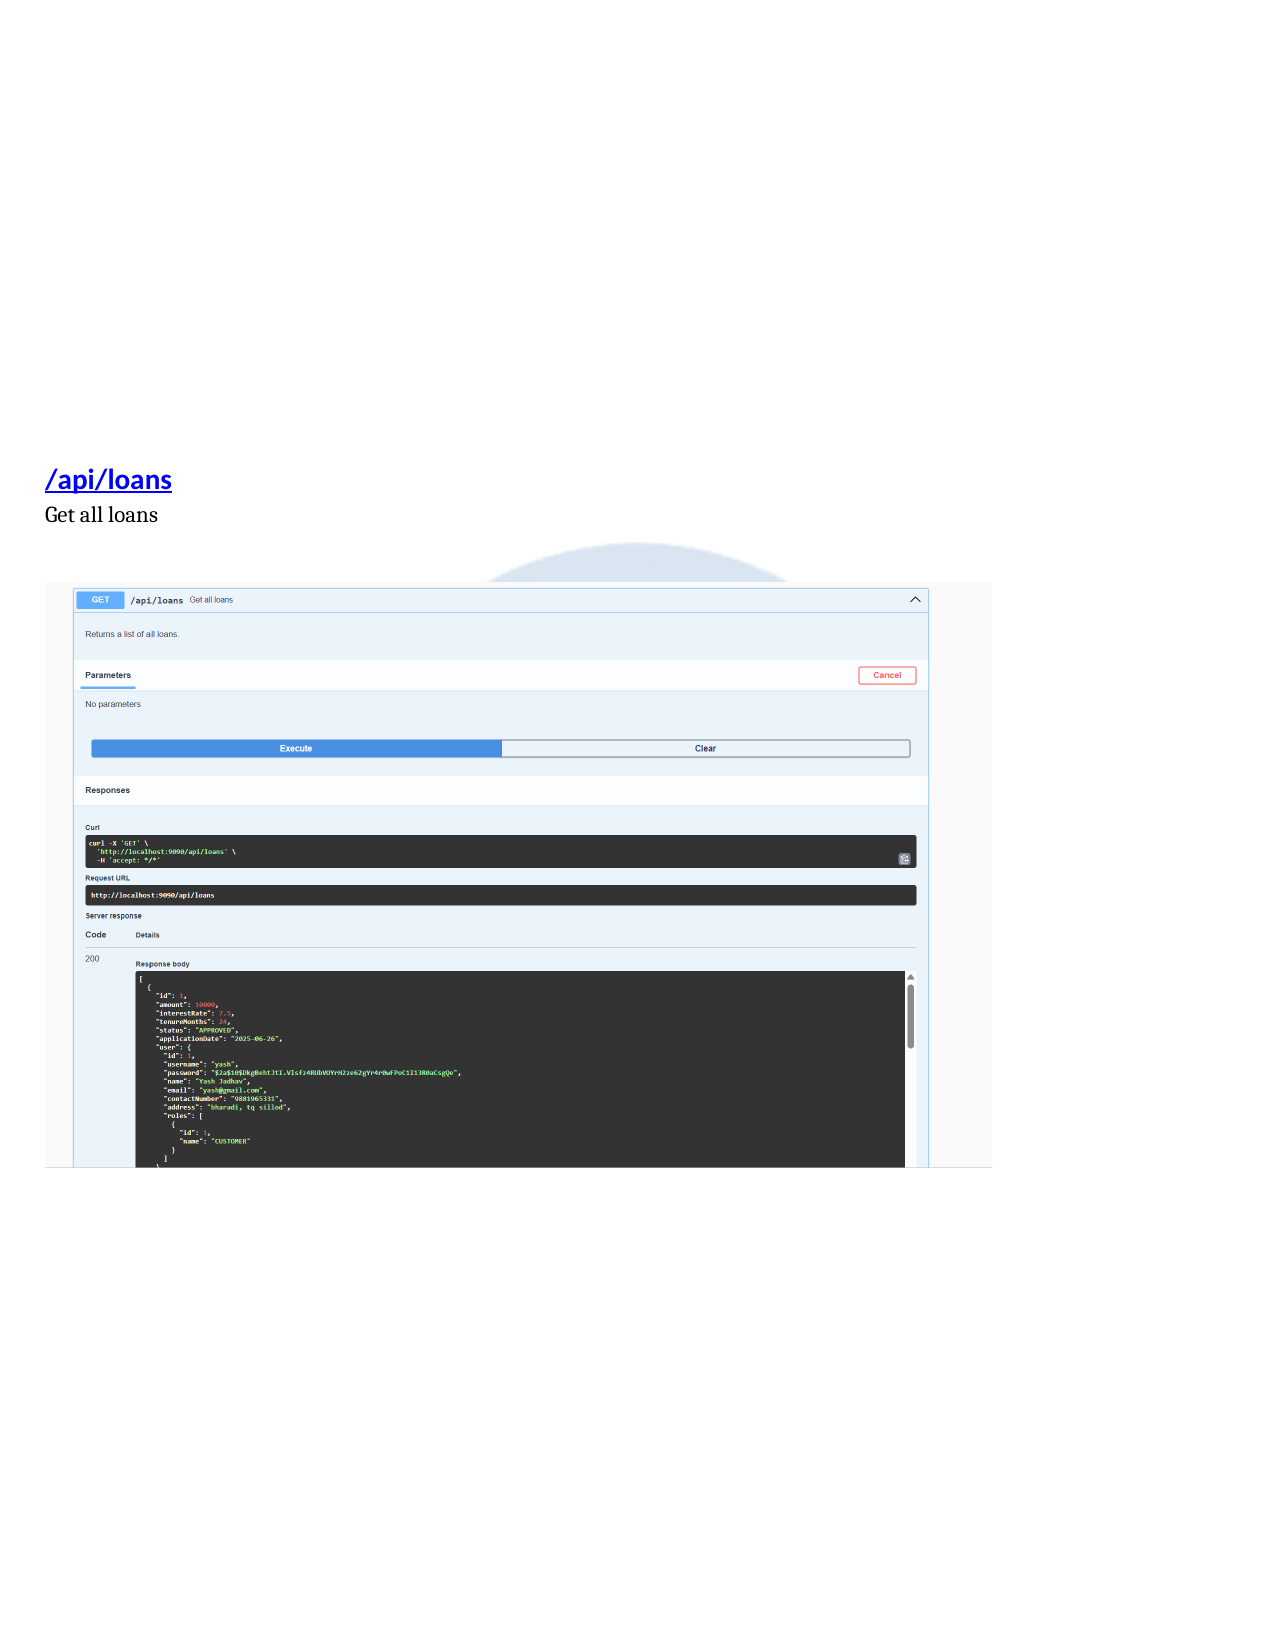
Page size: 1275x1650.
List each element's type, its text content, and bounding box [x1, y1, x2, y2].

picture [45, 582, 993, 1168]
text Get all loans [45, 502, 1230, 528]
subtitle /api/loans [45, 461, 1230, 496]
